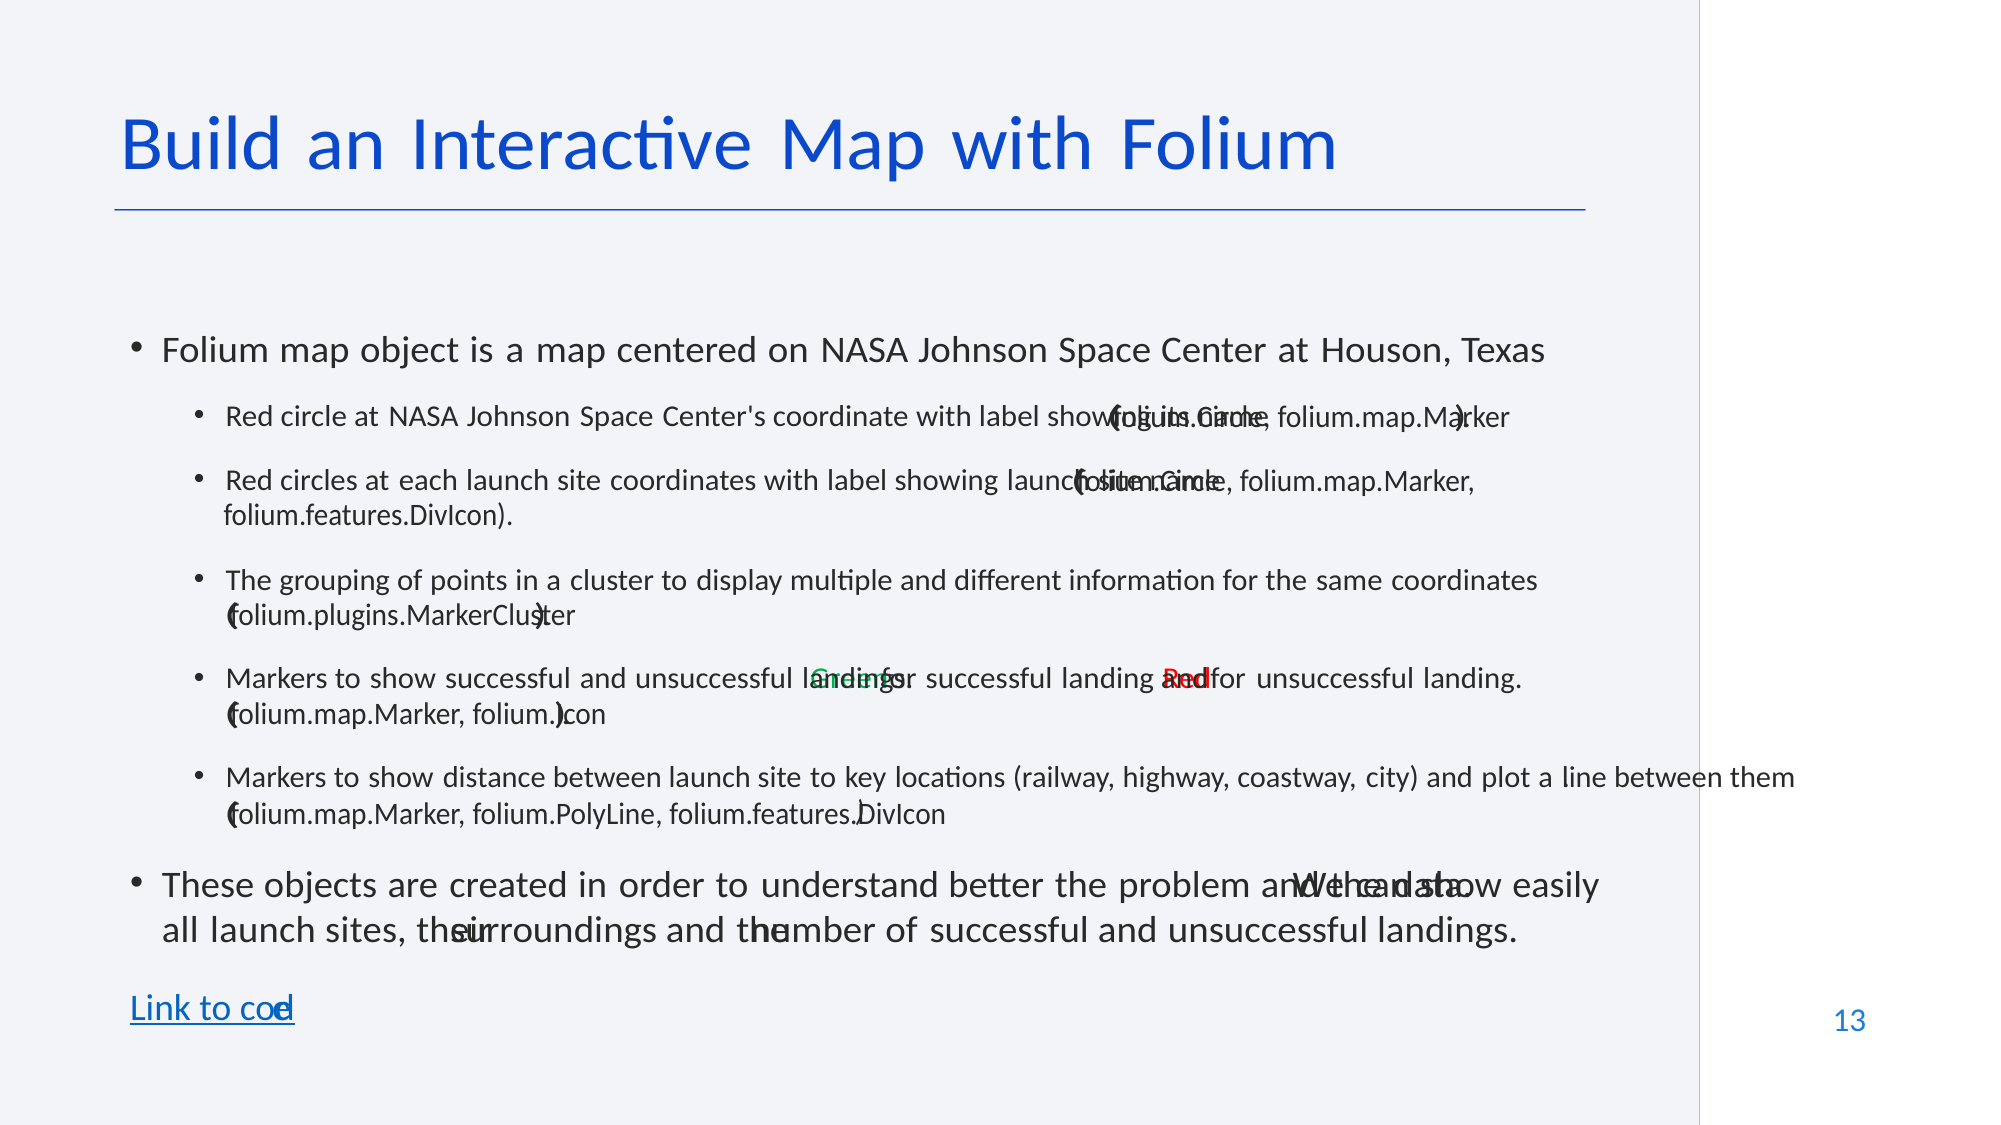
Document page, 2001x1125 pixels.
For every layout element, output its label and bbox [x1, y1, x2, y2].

picture [0, 0, 1700, 1125]
